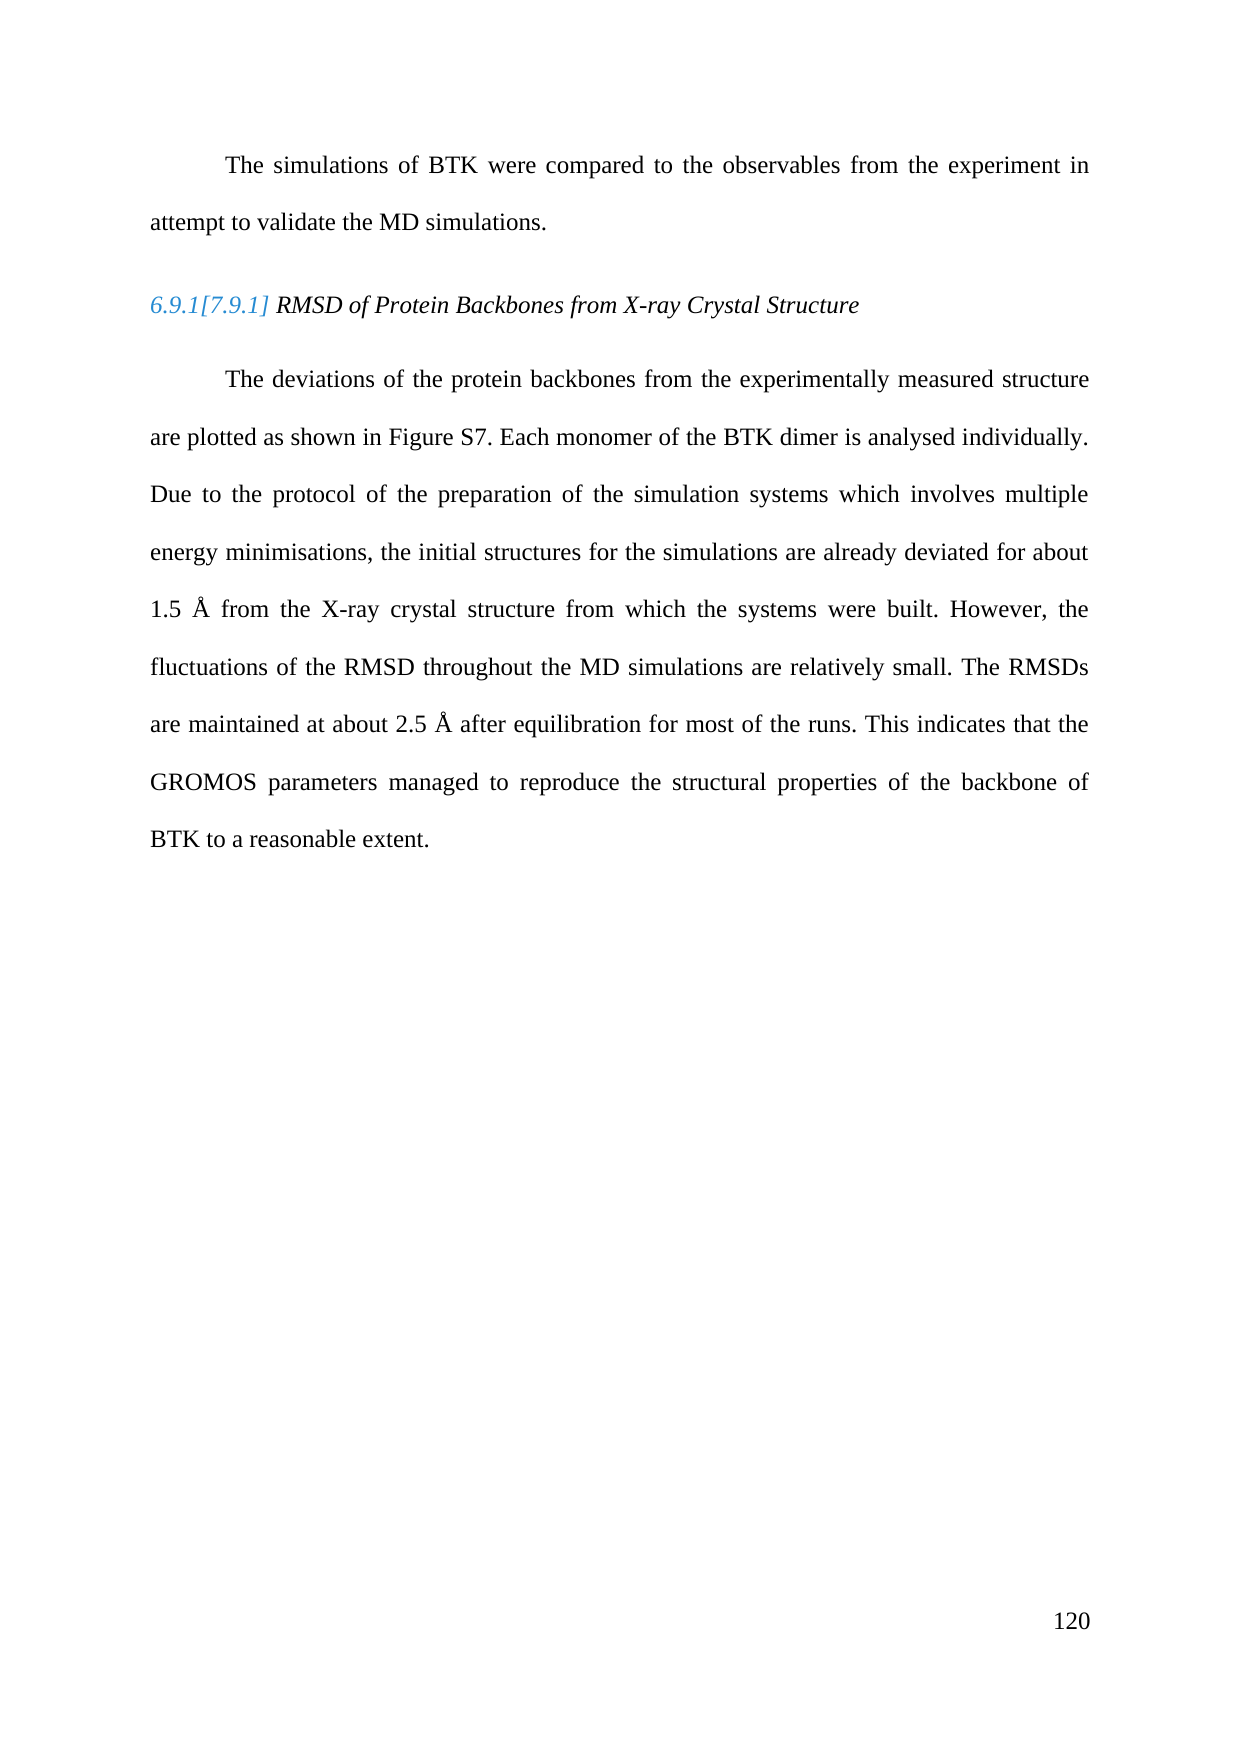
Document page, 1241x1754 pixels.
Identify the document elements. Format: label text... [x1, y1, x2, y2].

text The deviations of the protein backbones from the experimentally measured structure are plotted as shown in Figure S7. Each monomer of the BTK dimer is analysed individually. Due to the protocol of the preparation of the simulation systems which involves multiple energy minimisations, the initial structures for the simulations are already deviated for about 1.5 Å from the X-ray crystal structure from which the systems were built. However, the fluctuations of the RMSD throughout the MD simulations are relatively small. The RMSDs are maintained at about 2.5 Å after equilibration for most of the runs. This indicates that the GROMOS parameters managed to reproduce the structural properties of the backbone of BTK to a reasonable extent. [150, 364, 1090, 853]
subtitle RMSD of Protein Backbones from X-ray Crystal Structure [150, 290, 1090, 319]
text The simulations of BTK were compared to the observables from the experiment in attempt to validate the MD simulations. [150, 150, 1090, 236]
